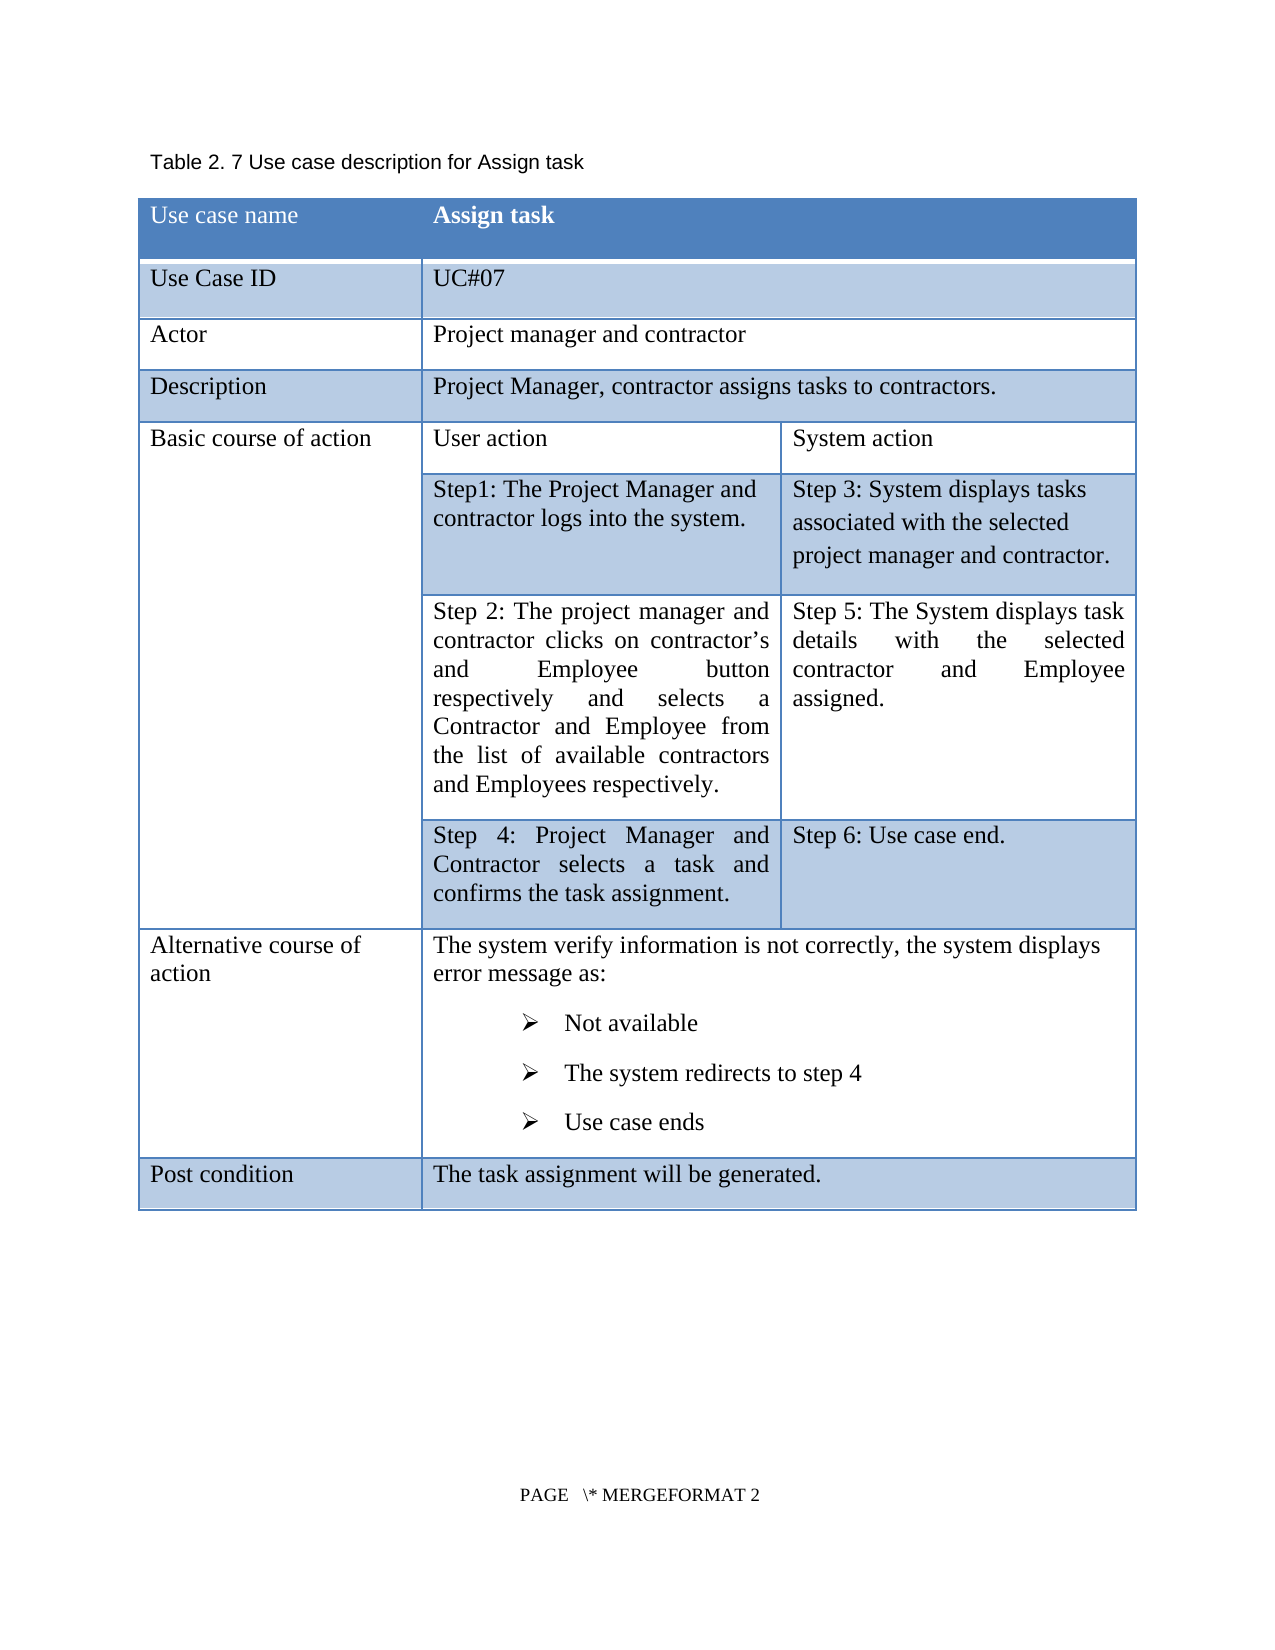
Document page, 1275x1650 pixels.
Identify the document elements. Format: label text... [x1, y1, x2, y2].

table_cell System action [782, 423, 1135, 472]
table_cell Actor [140, 320, 421, 369]
table_cell Step 4: Project Manager and Contractor selects a task and confirms the task assignment. [423, 821, 780, 928]
table_cell The task assignment will be generated. [423, 1159, 1135, 1208]
table_cell Step 6: Use case end. [782, 821, 1135, 928]
table_cell Project Manager, contractor assigns tasks to contractors. [423, 371, 1135, 421]
table_cell Alternative course of action [140, 930, 421, 1157]
table_cell Step 5: The System displays task details with the selected contractor and Employee assigned. [782, 596, 1135, 818]
table_cell UC#07 [423, 264, 1135, 317]
table_cell Post condition [140, 1159, 421, 1208]
table_cell Step1: The Project Manager and contractor logs into the system. [423, 475, 780, 594]
table_cell Step 3: System displays tasks associated with the selected project manager and contractor. [782, 475, 1135, 594]
table_cell Description [140, 371, 421, 421]
table_cell Project manager and contractor [423, 320, 1135, 369]
table_cell User action [423, 423, 780, 472]
table_cell Step 2: The project manager and contractor clicks on contractor’s and Employee button respectively and selects a Contractor and Employee from the list of available contractors and Employees respectively. [423, 596, 780, 818]
table_cell Use Case ID [140, 264, 421, 317]
table_header Assign task [423, 200, 1135, 259]
table_cell Basic course of action [140, 423, 421, 928]
table_cell The system verify information is not correctly, the system displays error message as: Not available The system redirects to step 4 Use case ends [423, 930, 1135, 1157]
table_header Use case name [140, 200, 421, 259]
